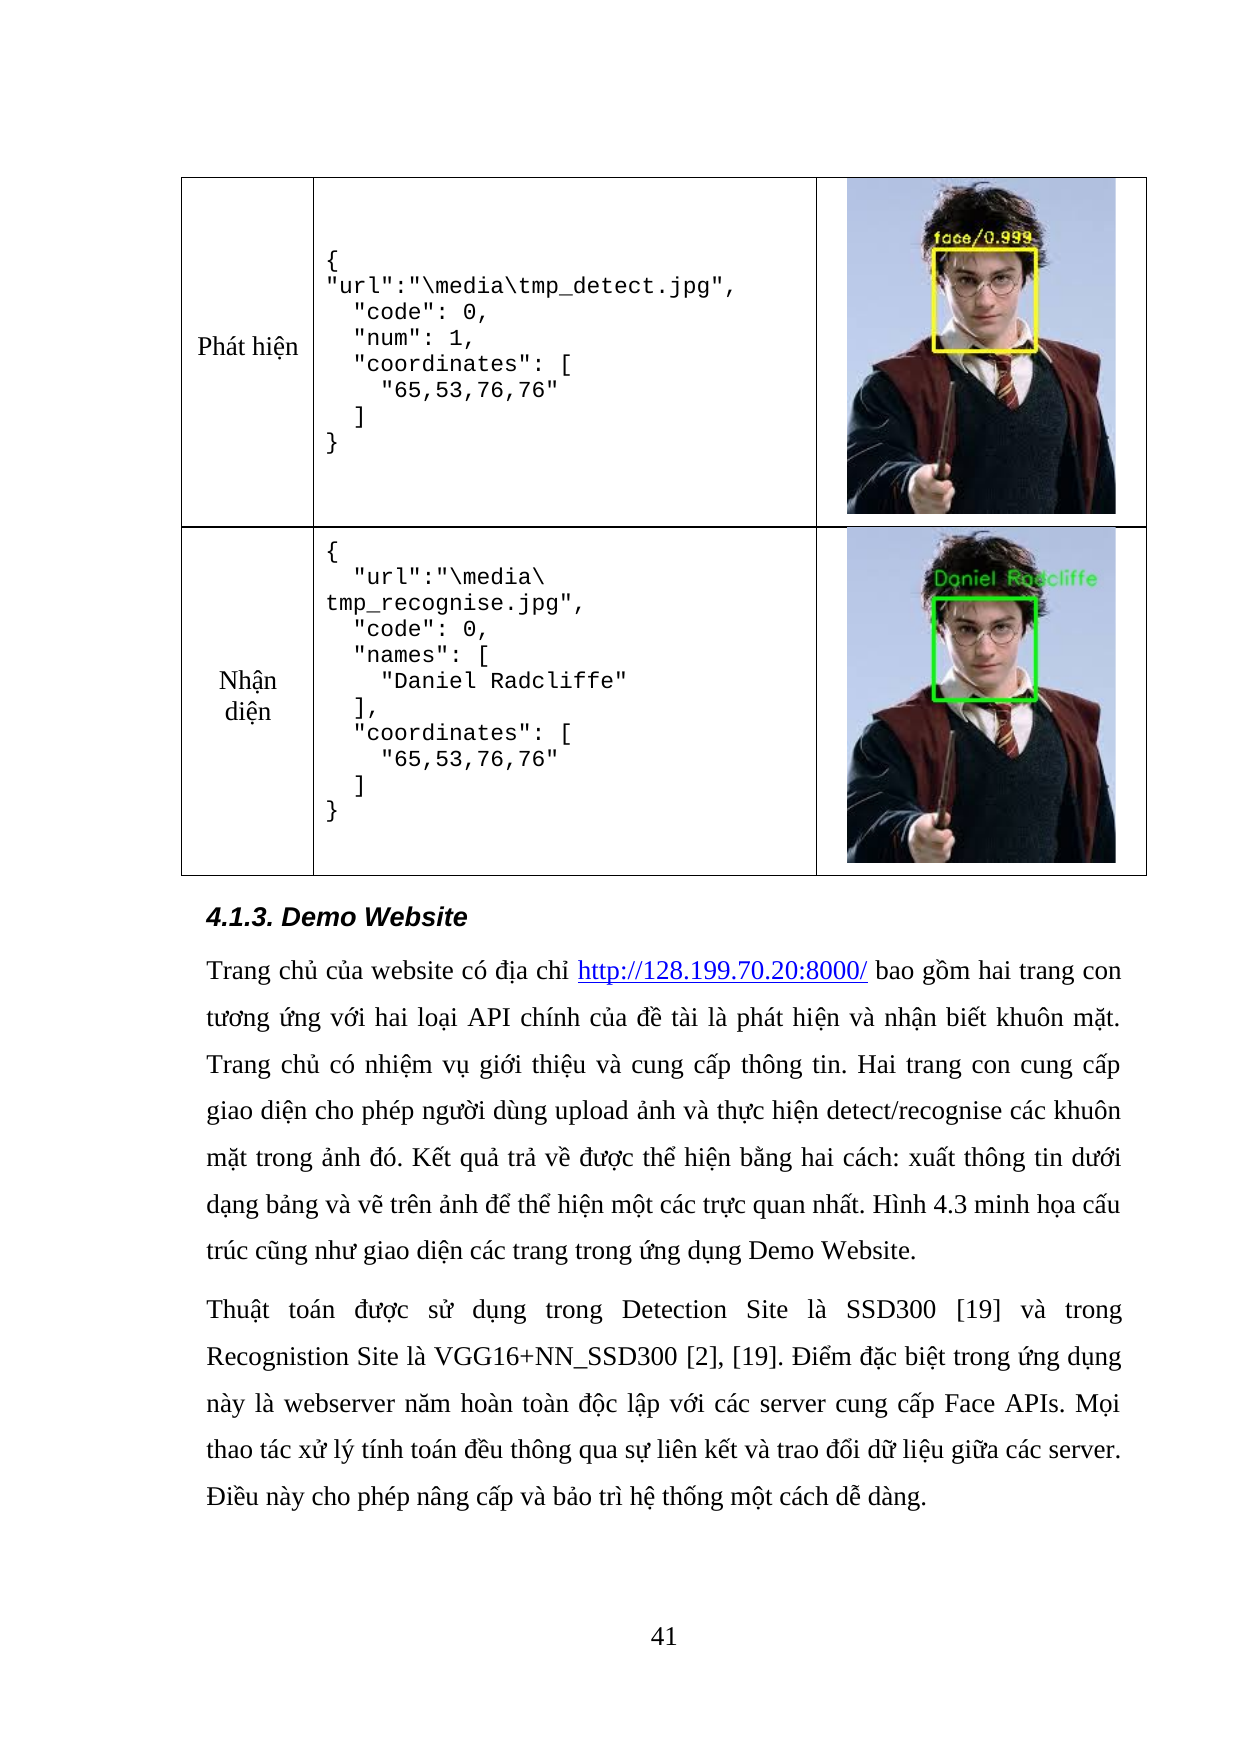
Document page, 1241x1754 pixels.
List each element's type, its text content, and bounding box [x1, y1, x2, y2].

table_cell [817, 178, 1146, 526]
picture [847, 527, 1116, 863]
table_cell Nhận diện [182, 528, 313, 875]
table_cell { "url":"\media\tmp_recognise.jpg", "code": 0, "names": [ "Daniel Radcliffe" ], "coordinates": [ "65,53,76,76" ] } [314, 528, 816, 875]
subtitle Demo Website [206, 901, 1122, 933]
text Trang chủ của website có địa chỉ http://128.199.70.20:8000/ bao gồm hai trang con tương ứng với hai loại API chính của đề tài là phát hiện và nhận biết khuôn mặt. Trang chủ có nhiệm vụ giới thiệu và cung cấp thông tin. Hai trang con cung cấp giao diện cho phép người dùng upload ảnh và thực hiện detect/recognise các khuôn mặt trong ảnh đó. Kết quả trả về được thể hiện bằng hai cách: xuất thông tin dưới dạng bảng và vẽ trên ảnh để thể hiện một các trực quan nhất. Hình 4.3 minh họa cấu trúc cũng như giao diện các trang trong ứng dụng Demo Website. [206, 954, 1122, 1266]
table_cell { "url":"\media\tmp_detect.jpg", "code": 0, "num": 1, "coordinates": [ "65,53,76,76" ] } [314, 178, 816, 526]
picture [847, 178, 1116, 514]
table_cell Phát hiện [182, 178, 313, 526]
text Thuật toán được sử dụng trong Detection Site là SSD300 và trong Recognistion Site là VGG16+NN_SSD300 , . Điểm đặc biệt trong ứng dụng này là webserver năm hoàn toàn độc lập với các server cung cấp Face APIs. Mọi thao tác xử lý tính toán đều thông qua sự liên kết và trao đổi dữ liệu giữa các server. Điều này cho phép nâng cấp và bảo trì hệ thống một cách dễ dàng. [206, 1294, 1122, 1511]
table_cell [817, 528, 1146, 875]
